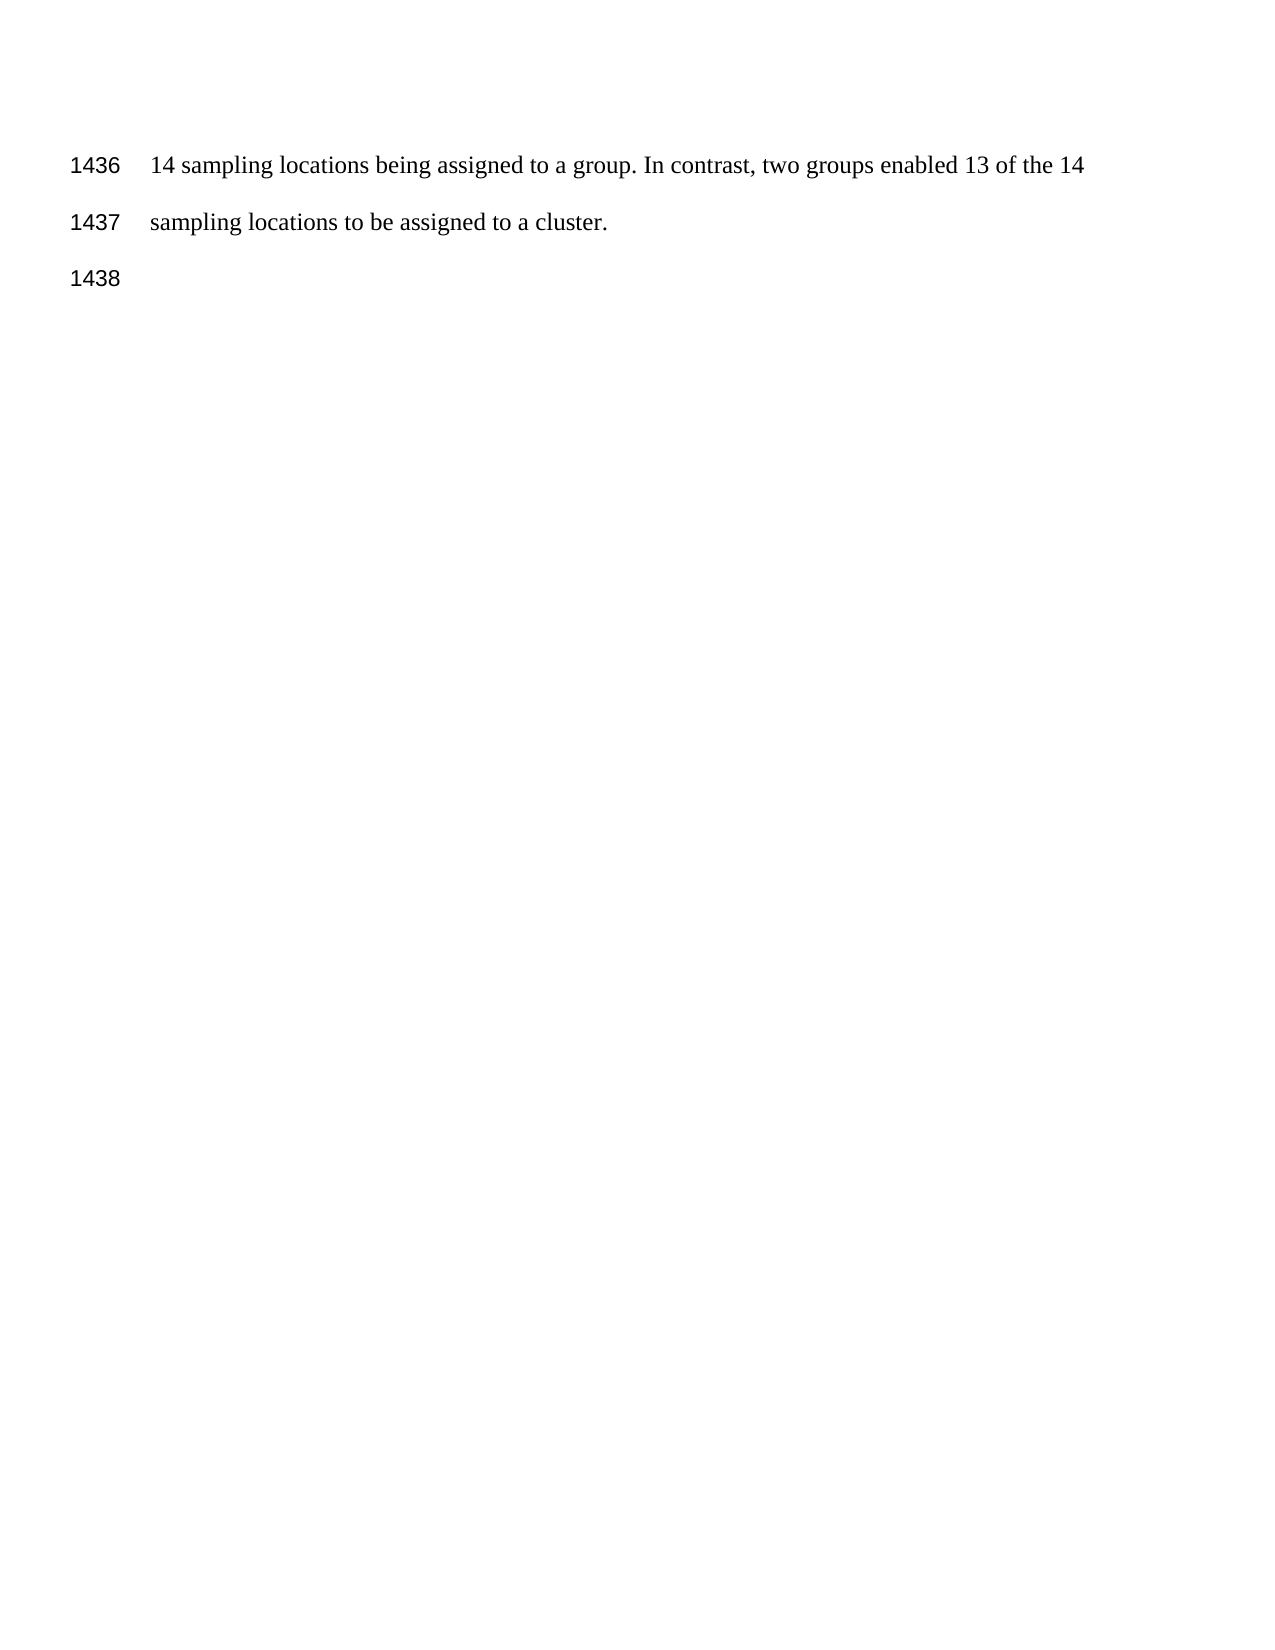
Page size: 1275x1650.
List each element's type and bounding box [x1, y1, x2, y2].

text [150, 150, 1125, 236]
